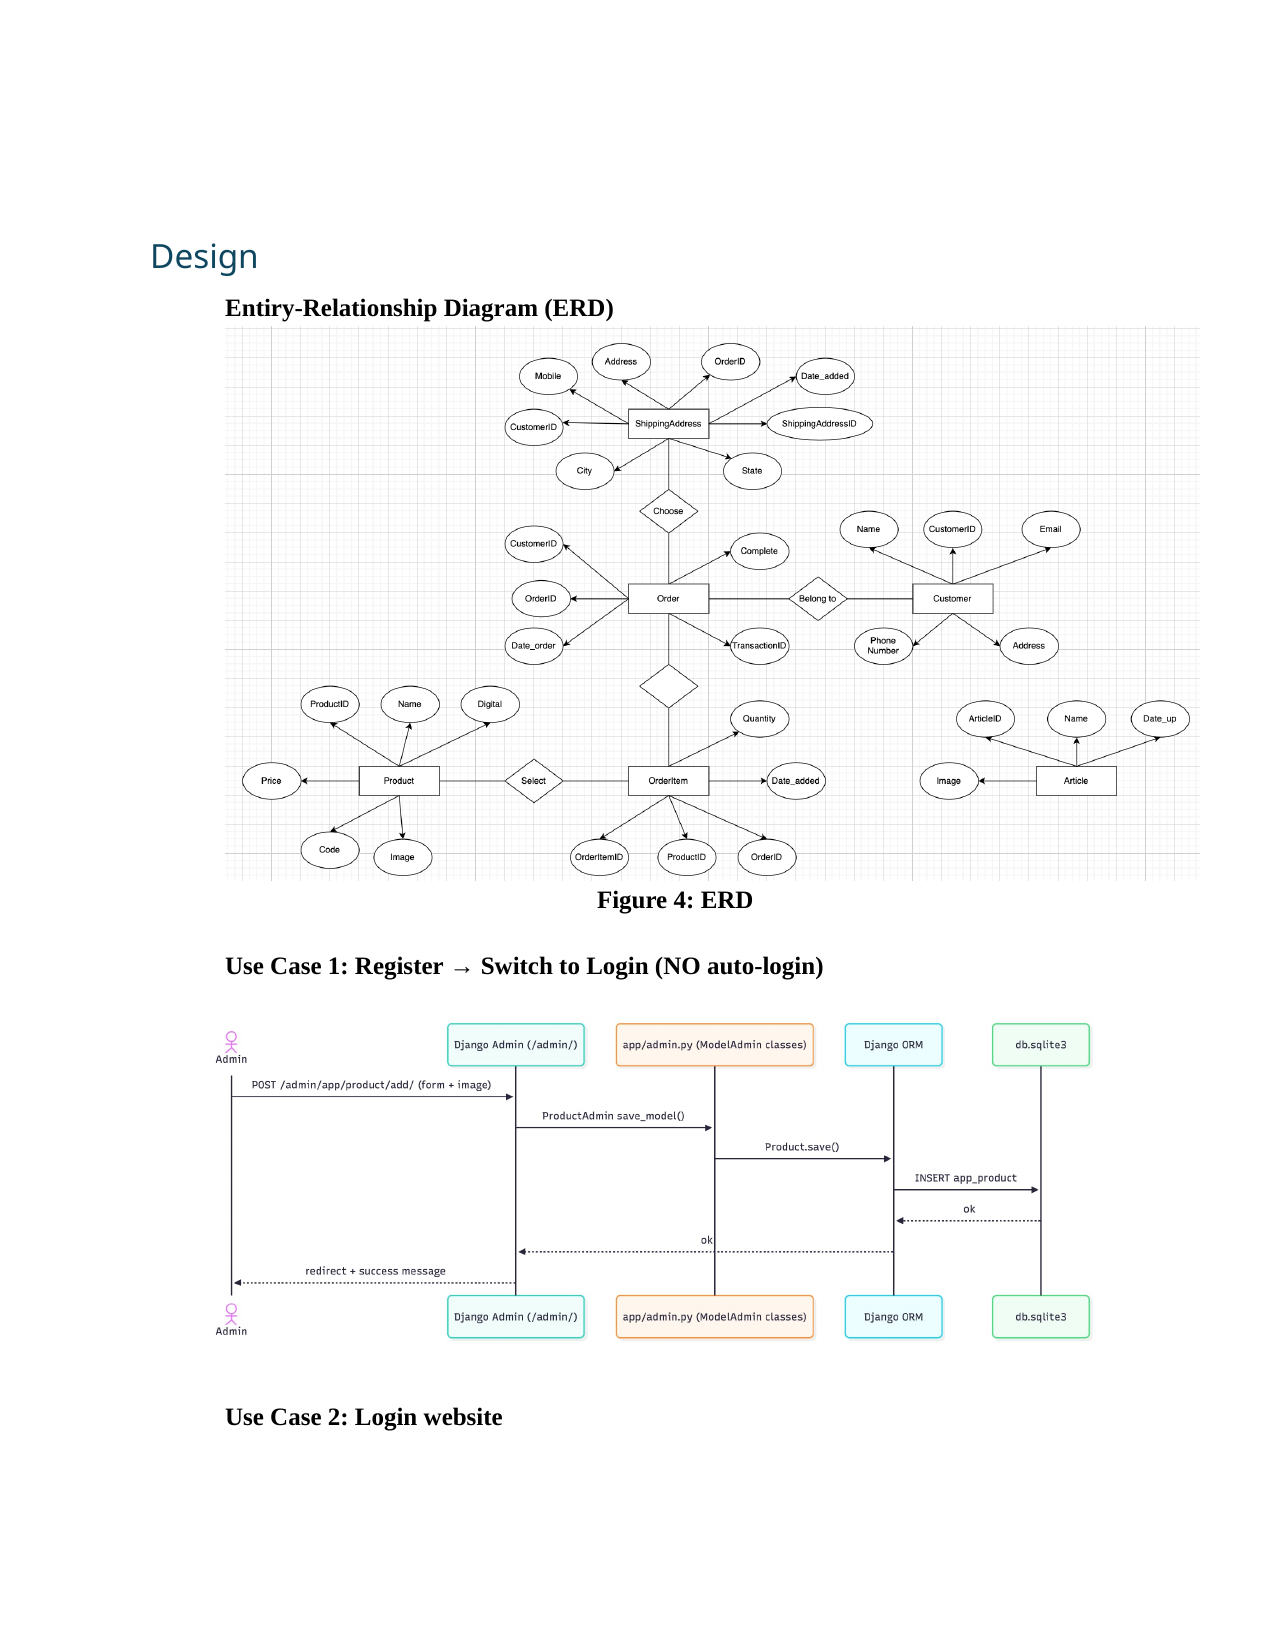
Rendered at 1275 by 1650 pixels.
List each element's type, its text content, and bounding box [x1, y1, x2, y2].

list Use Case 1: Register → Switch to Login (NO auto-login) [225, 951, 1125, 980]
list Figure 4: ERD [225, 885, 1125, 914]
list Use Case 2: Login website [225, 1402, 1125, 1430]
picture [150, 1017, 1122, 1364]
subtitle Design [150, 233, 1125, 278]
list Entiry-Relationship Diagram (ERD) [225, 293, 1125, 322]
picture [225, 326, 1200, 881]
